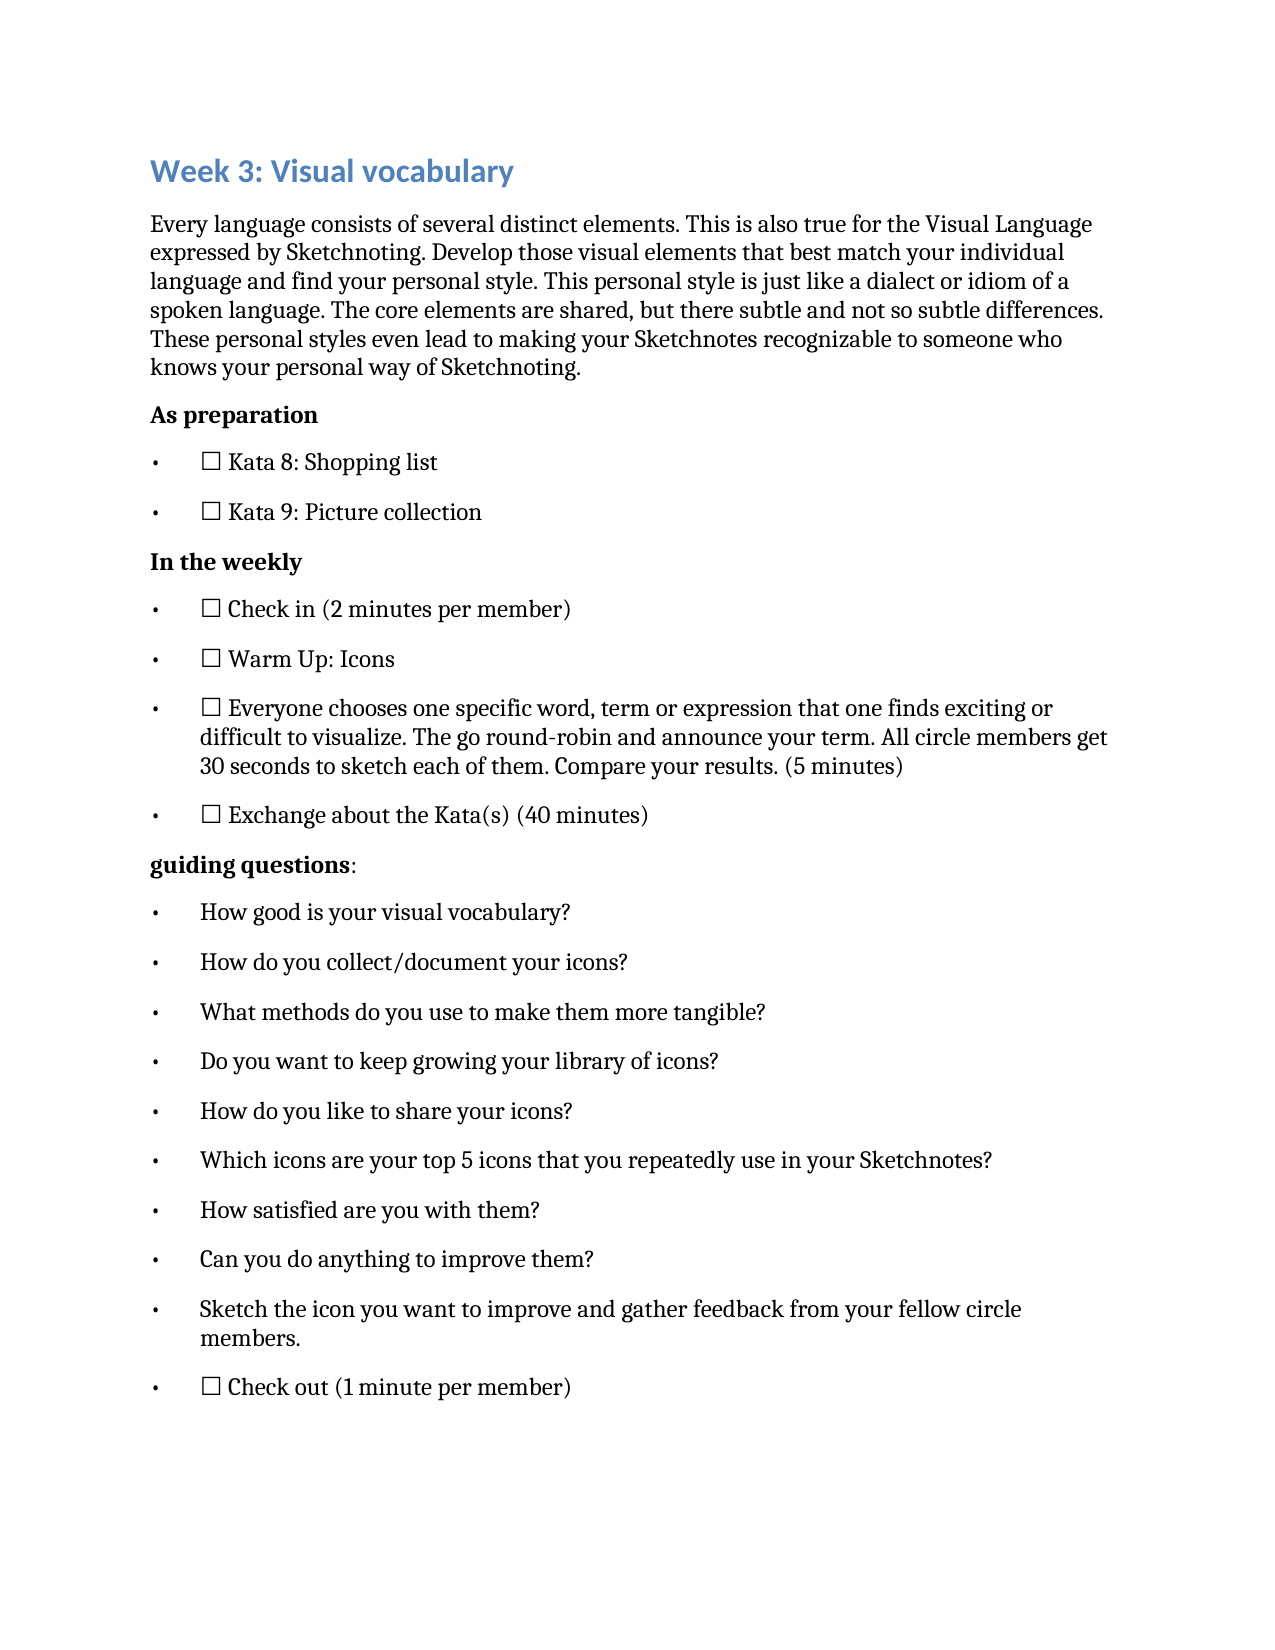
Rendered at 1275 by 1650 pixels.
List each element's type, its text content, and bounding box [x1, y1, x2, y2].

list Sketch the icon you want to improve and gather feedback from your fellow circle members. [150, 1295, 1125, 1352]
list Do you want to keep growing your library of icons? [150, 1047, 1125, 1076]
list ☐ Everyone chooses one specific word, term or expression that one finds exciting or difficult to visualize. The go round-robin and announce your term. All circle members get 30 seconds to sketch each of them. Compare your results. (5 minutes) [150, 694, 1125, 780]
text In the weekly [150, 547, 1125, 576]
list ☐ Warm Up: Icons [150, 644, 1125, 673]
list How satisfied are you with them? [150, 1196, 1125, 1224]
text As preparation [150, 401, 1125, 429]
list ☐ Check in (2 minutes per member) [150, 595, 1125, 624]
subtitle Week 3: Visual vocabulary [150, 150, 1125, 191]
list ☐ Kata 9: Picture collection [150, 498, 1125, 527]
list Which icons are your top 5 icons that you repeatedly use in your Sketchnotes? [150, 1146, 1125, 1175]
list How do you collect/document your icons? [150, 948, 1125, 977]
list Can you do anything to improve them? [150, 1245, 1125, 1274]
text guiding questions: [150, 851, 1125, 879]
list What methods do you use to make them more tangible? [150, 997, 1125, 1026]
list ☐ Exchange about the Kata(s) (40 minutes) [150, 801, 1125, 830]
list How do you like to share your icons? [150, 1097, 1125, 1125]
list How good is your visual vocabulary? [150, 898, 1125, 927]
text Every language consists of several distinct elements. This is also true for the Visual Language expressed by Sketchnoting. Develop those visual elements that best match your individual language and find your personal style. This personal style is just like a dialect or idiom of a spoken language. The core elements are shared, but there subtle and not so subtle differences. These personal styles even lead to making your Sketchnotes recognizable to someone who knows your personal way of Sketchnoting. [150, 209, 1125, 382]
list ☐ Check out (1 minute per member) [150, 1373, 1125, 1402]
list ☐ Kata 8: Shopping list [150, 448, 1125, 477]
